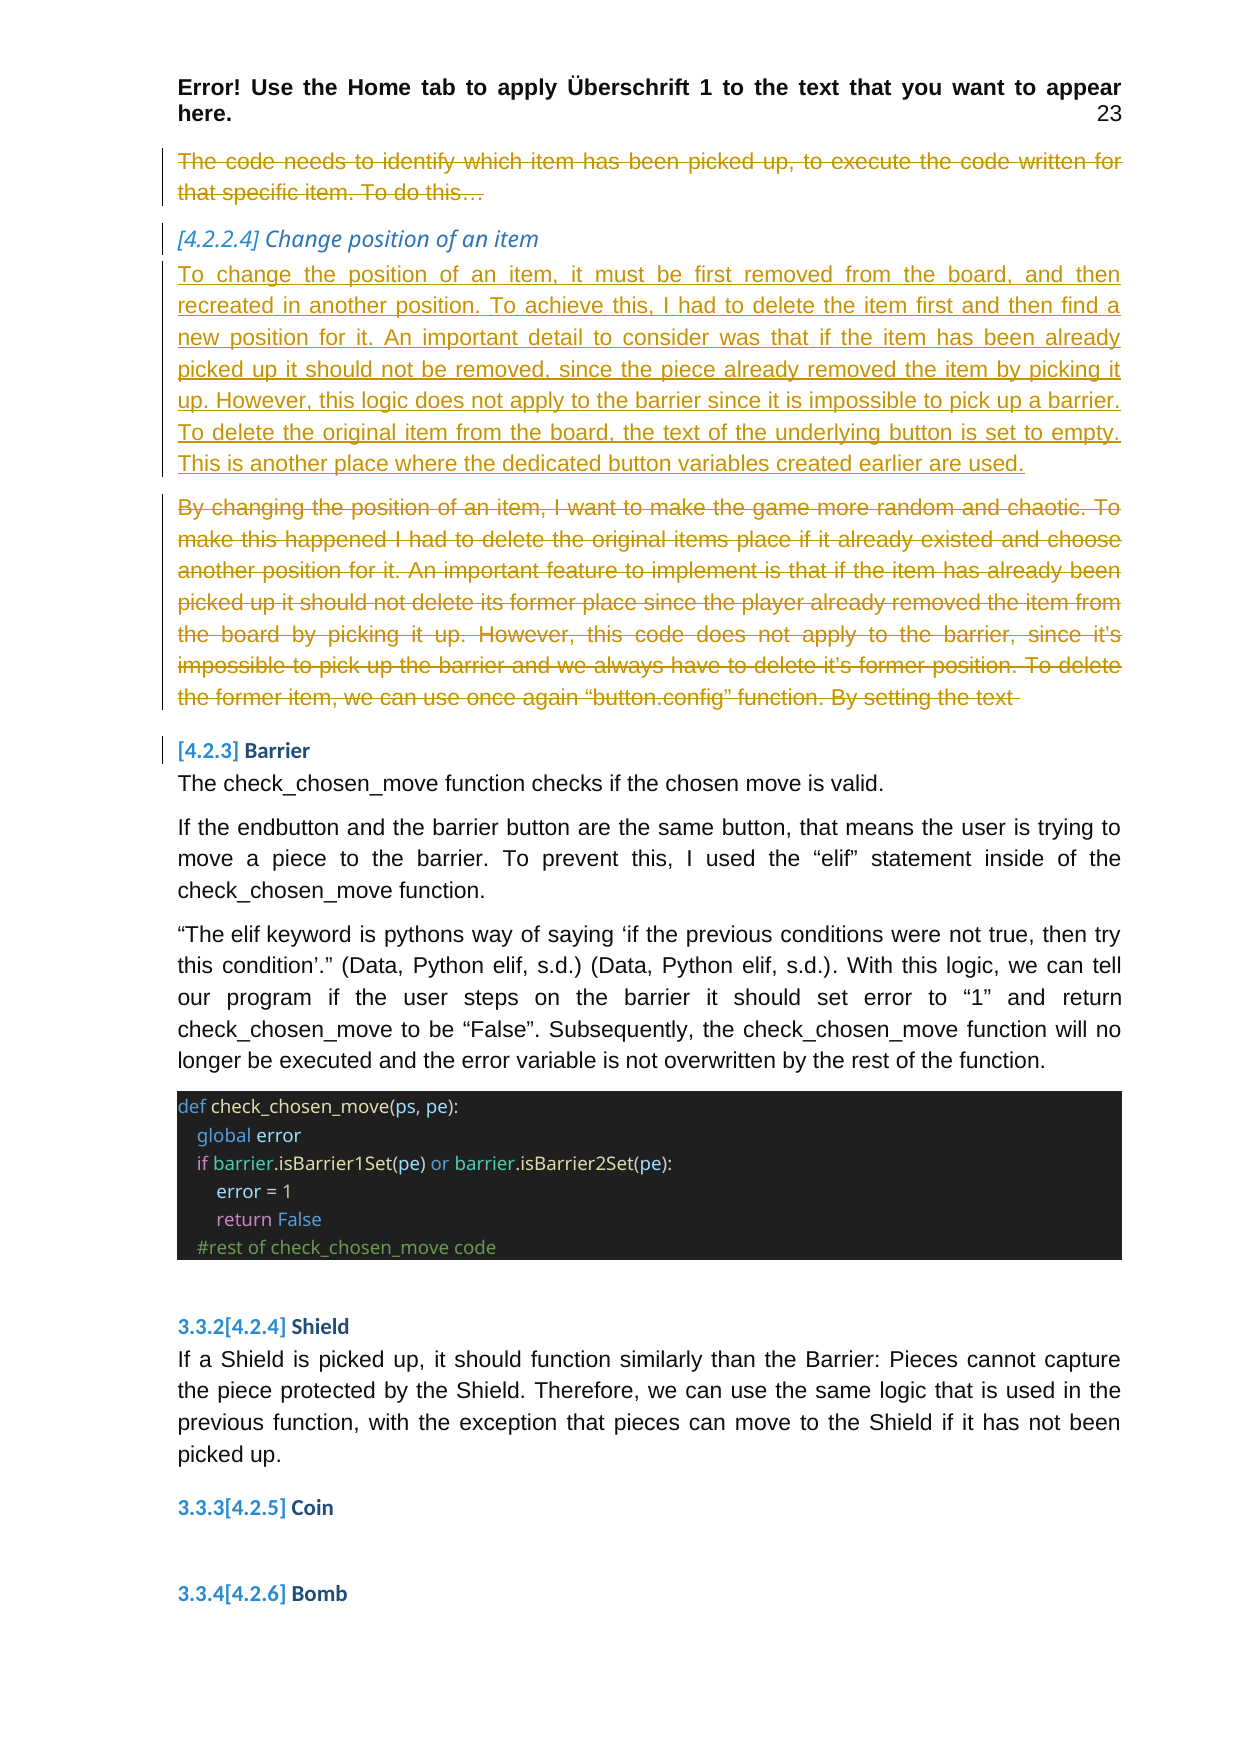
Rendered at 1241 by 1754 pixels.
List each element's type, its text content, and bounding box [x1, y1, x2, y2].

text #rest of check_chosen_move code [177, 1232, 1122, 1260]
text The check_chosen_move function checks if the chosen move is valid. [177, 769, 1122, 796]
text “The elif keyword is pythons way of saying ‘if the previous conditions were not true, then try this condition’.”. With this logic, we can tell our program if the user steps on the barrier it should set error to “1” and return check_chosen_move to be “False”. Subsequently, the check_chosen_move function will no longer be executed and the error variable is not overwritten by the rest of the function. [177, 921, 1122, 1073]
text global error [177, 1119, 1122, 1147]
subtitle Change position of an item [177, 223, 1122, 254]
text if barrier.isBarrier1Set(pe) or barrier.isBarrier2Set(pe): [177, 1147, 1122, 1176]
subtitle Barrier [177, 736, 1122, 764]
subtitle Bomb [177, 1579, 1122, 1607]
subtitle Shield [177, 1312, 1122, 1340]
subtitle Coin [177, 1493, 1122, 1521]
text return False [177, 1204, 1122, 1232]
text If the endbutton and the barrier button are the same button, that means the user is trying to move a piece to the barrier. To prevent this, I used the “elif” statement inside of the check_chosen_move function. [177, 814, 1122, 903]
text error = 1 [177, 1176, 1122, 1204]
text If a Shield is picked up, it should function similarly than the Barrier: Pieces cannot capture the piece protected by the Shield. Therefore, we can use the same logic that is used in the previous function, with the exception that pieces can move to the Shield if it has not been picked up. [177, 1346, 1122, 1467]
text def check_chosen_move(ps, pe): [177, 1091, 1122, 1119]
